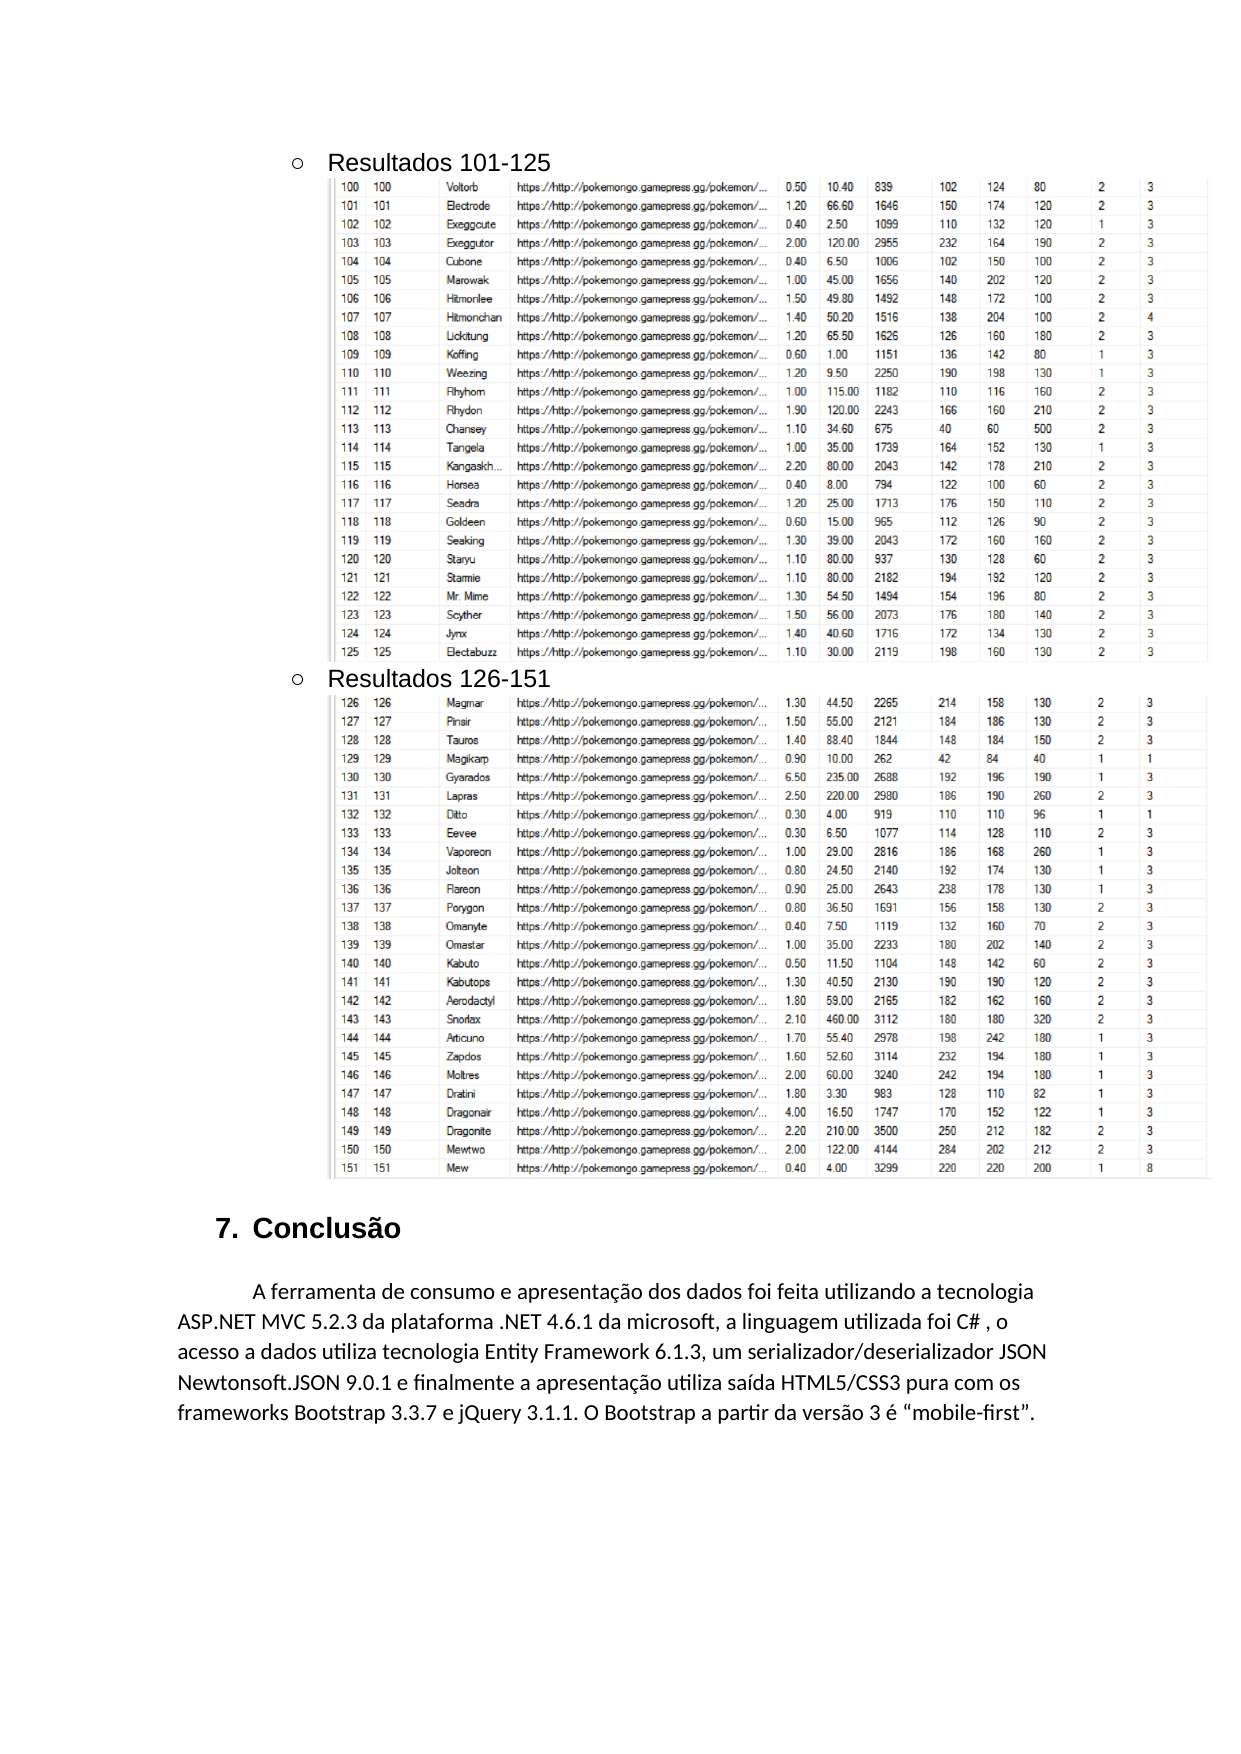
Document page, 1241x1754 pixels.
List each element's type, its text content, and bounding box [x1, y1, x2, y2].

picture [327, 695, 1213, 1179]
list Conclusão [215, 1211, 1063, 1244]
picture [327, 178, 1213, 662]
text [177, 1277, 1063, 1426]
